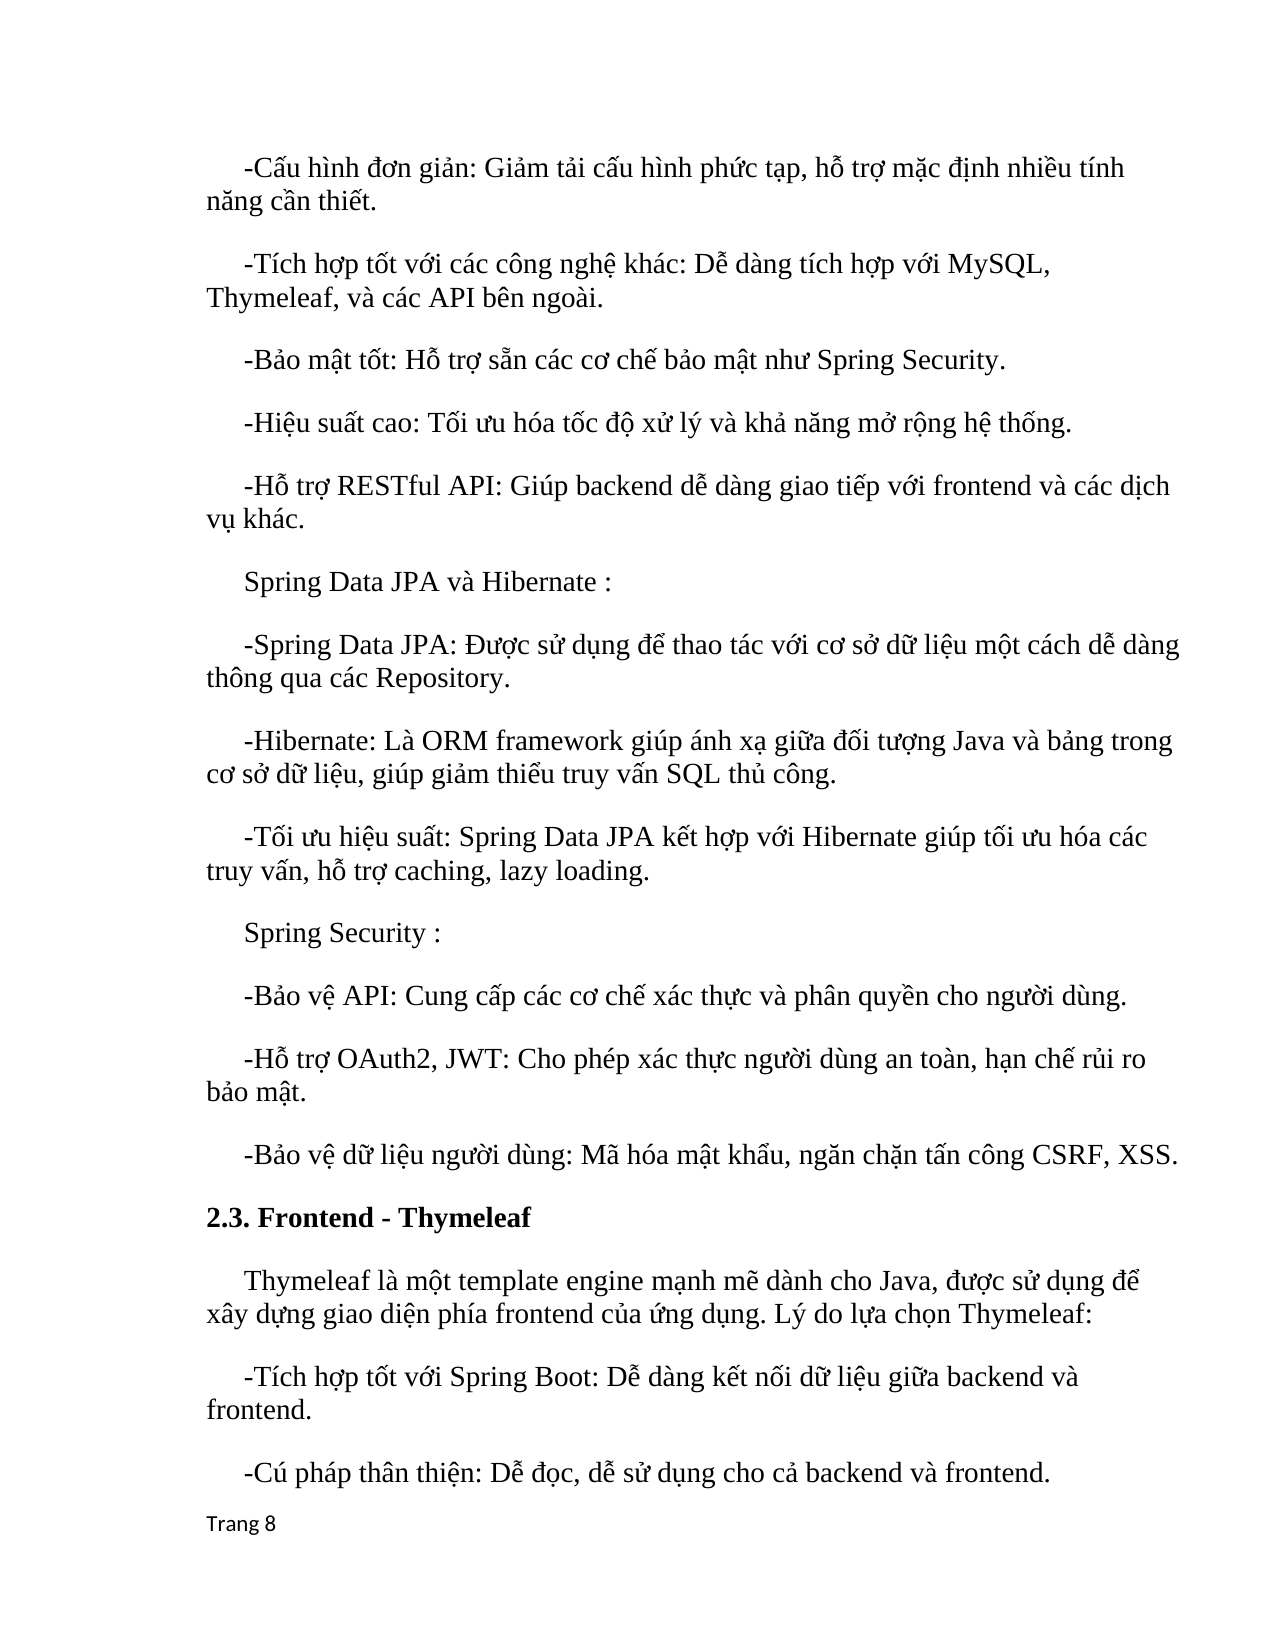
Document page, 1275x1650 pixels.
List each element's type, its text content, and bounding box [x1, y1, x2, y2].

text -Cấu hình đơn giản: Giảm tải cấu hình phức tạp, hỗ trợ mặc định nhiều tính năng cần thiết. [206, 150, 1187, 217]
text -Hỗ trợ RESTful API: Giúp backend dễ dàng giao tiếp với frontend và các dịch vụ khác. [206, 468, 1187, 535]
text -Hỗ trợ OAuth2, JWT: Cho phép xác thực người dùng an toàn, hạn chế rủi ro bảo mật. [206, 1041, 1187, 1108]
text -Hiệu suất cao: Tối ưu hóa tốc độ xử lý và khả năng mở rộng hệ thống. [206, 405, 1187, 439]
text -Cú pháp thân thiện: Dễ đọc, dễ sử dụng cho cả backend và frontend. [206, 1455, 1187, 1489]
text -Bảo mật tốt: Hỗ trợ sẵn các cơ chế bảo mật như Spring Security. [206, 342, 1187, 376]
text -Spring Data JPA: Được sử dụng để thao tác với cơ sở dữ liệu một cách dễ dàng thông qua các Repository. [206, 627, 1187, 694]
text 2.3. Frontend - Thymeleaf [206, 1200, 1187, 1233]
text -Tích hợp tốt với các công nghệ khác: Dễ dàng tích hợp với MySQL, Thymeleaf, và các API bên ngoài. [206, 246, 1187, 313]
text -Hibernate: Là ORM framework giúp ánh xạ giữa đối tượng Java và bảng trong cơ sở dữ liệu, giúp giảm thiểu truy vấn SQL thủ công. [206, 723, 1187, 790]
text -Bảo vệ API: Cung cấp các cơ chế xác thực và phân quyền cho người dùng. [206, 978, 1187, 1012]
text -Tích hợp tốt với Spring Boot: Dễ dàng kết nối dữ liệu giữa backend và frontend. [206, 1359, 1187, 1426]
text -Bảo vệ dữ liệu người dùng: Mã hóa mật khẩu, ngăn chặn tấn công CSRF, XSS. [206, 1137, 1187, 1171]
text Spring Data JPA và Hibernate : [206, 564, 1187, 598]
text -Tối ưu hiệu suất: Spring Data JPA kết hợp với Hibernate giúp tối ưu hóa các truy vấn, hỗ trợ caching, lazy loading. [206, 819, 1187, 886]
text Thymeleaf là một template engine mạnh mẽ dành cho Java, được sử dụng để xây dựng giao diện phía frontend của ứng dụng. Lý do lựa chọn Thymeleaf: [206, 1263, 1187, 1330]
text Spring Security : [206, 916, 1187, 949]
